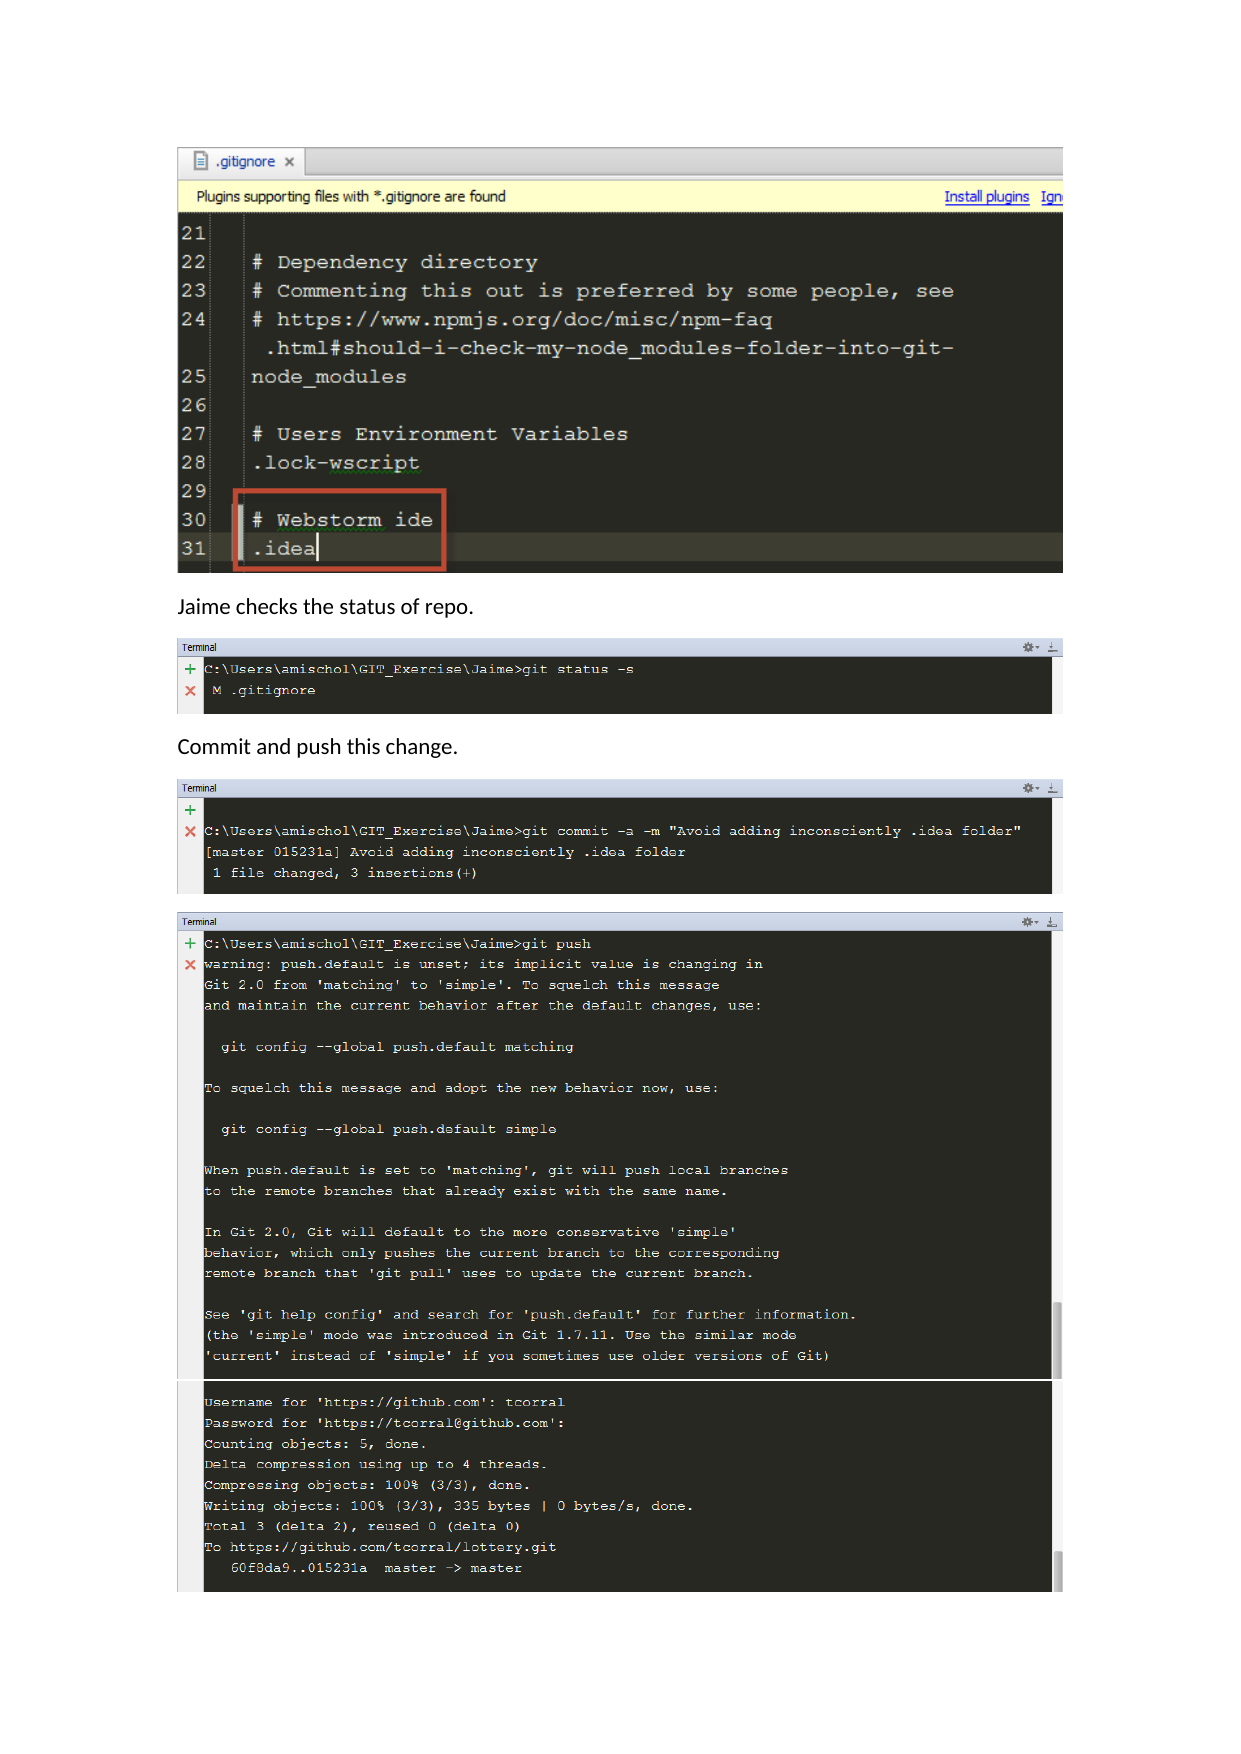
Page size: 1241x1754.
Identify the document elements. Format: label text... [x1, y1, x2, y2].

picture [177, 147, 1063, 573]
picture [177, 779, 1063, 894]
text Commit and push this change. [177, 732, 1063, 760]
picture [177, 638, 1063, 714]
text Jaime checks the status of repo. [177, 592, 1063, 620]
picture [177, 912, 1063, 1379]
picture [177, 1381, 1063, 1592]
